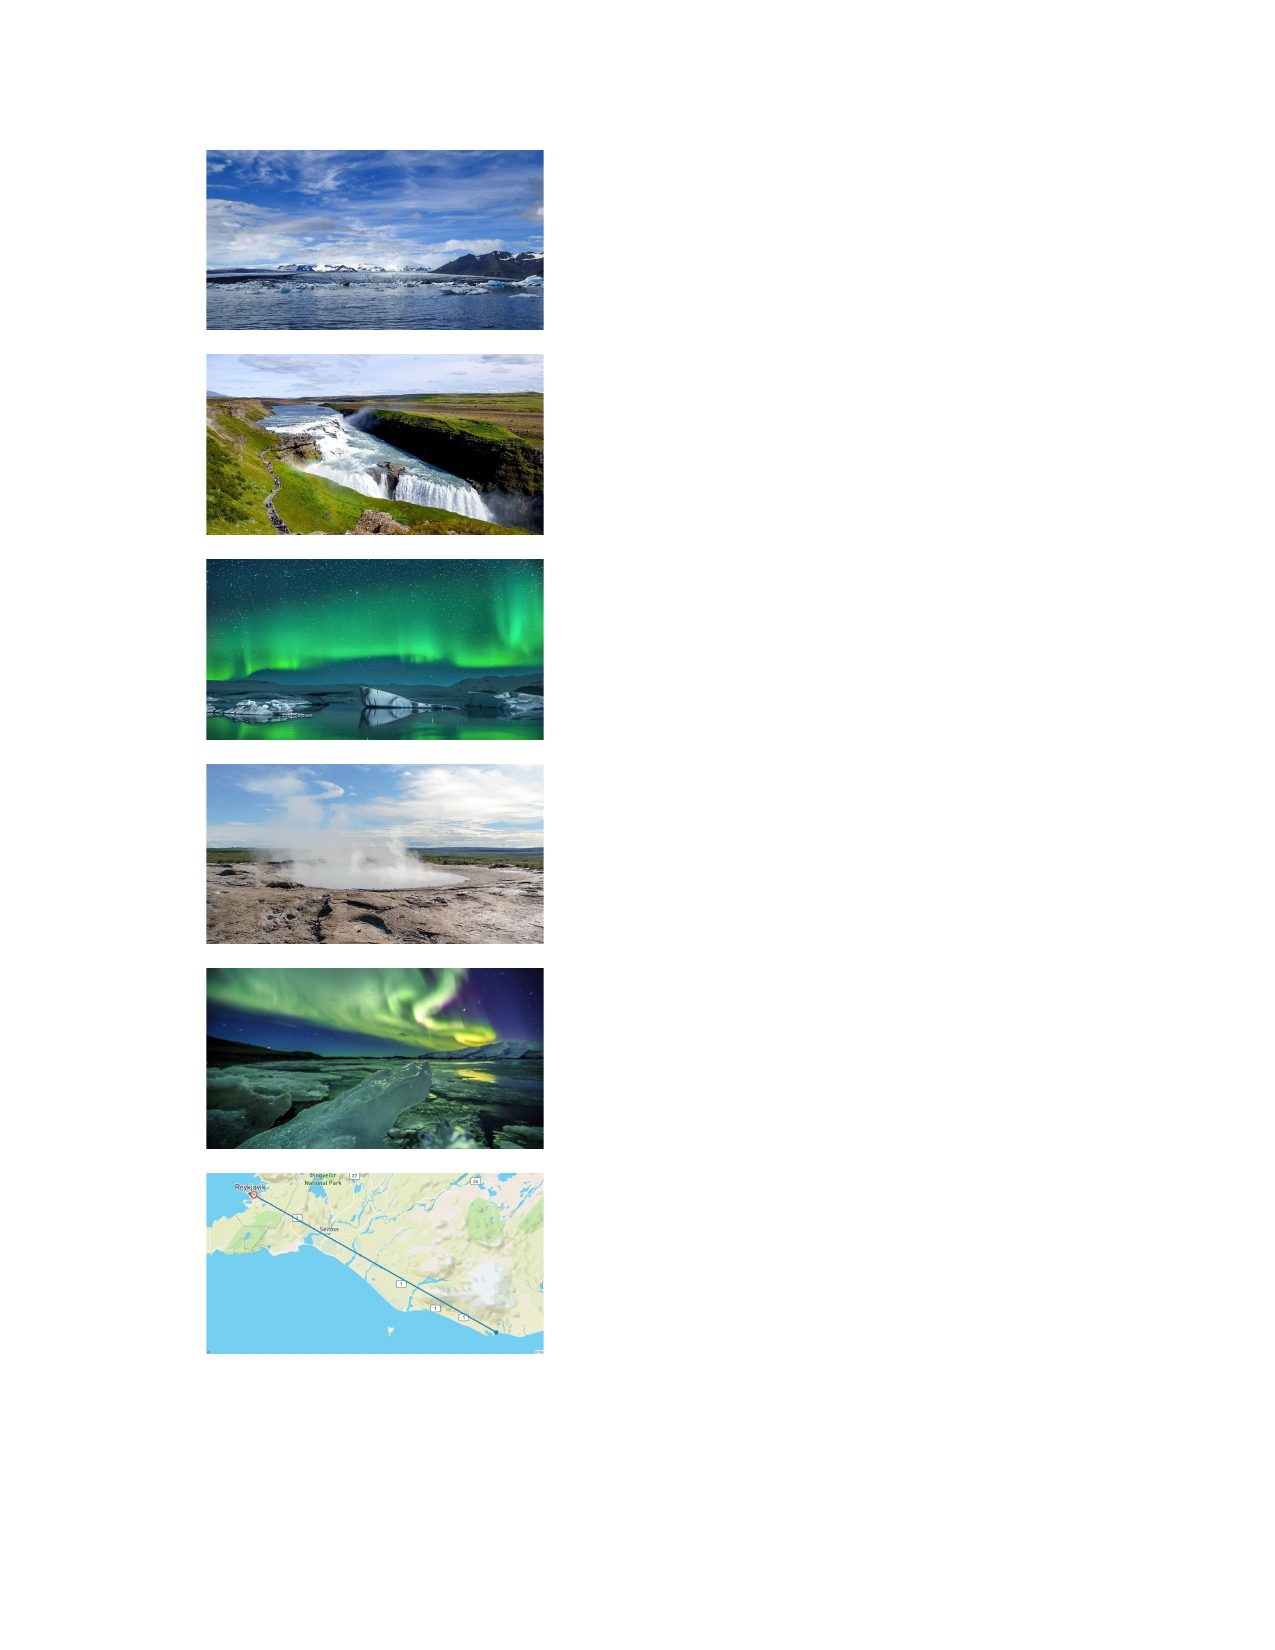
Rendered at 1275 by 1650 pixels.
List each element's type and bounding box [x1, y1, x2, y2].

picture [206, 354, 544, 535]
picture [206, 764, 544, 944]
picture [206, 150, 544, 330]
picture [206, 559, 544, 740]
picture [206, 1173, 544, 1354]
picture [206, 968, 544, 1149]
